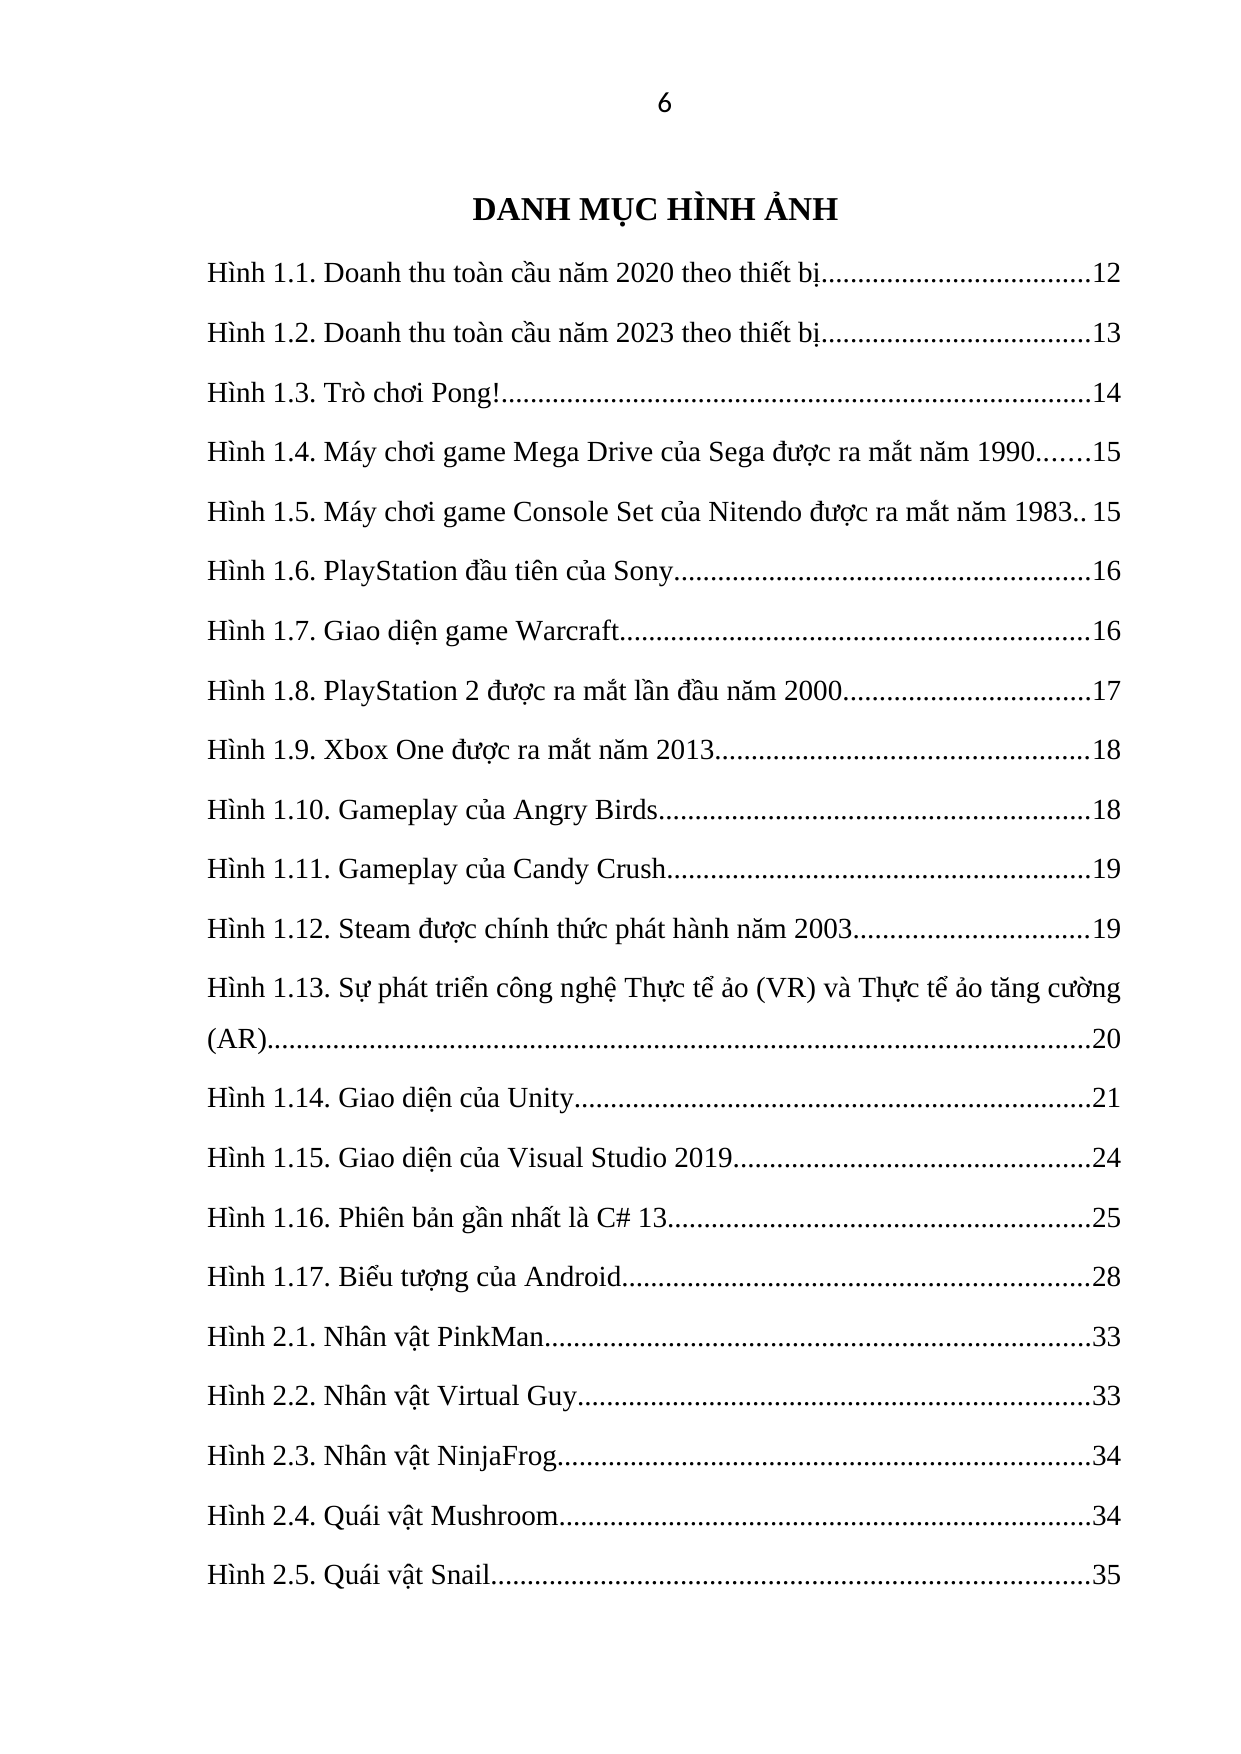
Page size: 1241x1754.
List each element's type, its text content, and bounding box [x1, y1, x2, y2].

subtitle DANH MỤC HÌNH ẢNH [207, 189, 1104, 227]
text Hình 1.12. Steam được chính thức phát hành năm 2003. 19 [207, 911, 1122, 944]
text Hình 1.8. PlayStation 2 được ra mắt lần đầu năm 2000. 17 [207, 673, 1122, 706]
text Hình 1.15. Giao diện của Visual Studio 2019. 24 [207, 1140, 1122, 1174]
text Hình 2.2. Nhân vật Virtual Guy. 33 [207, 1378, 1122, 1412]
text Hình 1.6. PlayStation đầu tiên của Sony. 16 [207, 553, 1122, 587]
text Hình 1.1. Doanh thu toàn cầu năm 2020 theo thiết bị. 12 [207, 256, 1122, 289]
text Hình 1.14. Giao diện của Unity. 21 [207, 1081, 1122, 1114]
text Hình 1.10. Gameplay của Angry Birds. 18 [207, 792, 1122, 825]
text Hình 1.5. Máy chơi game Console Set của Nitendo được ra mắt năm 1983. 15 [207, 494, 1122, 527]
text Hình 2.1. Nhân vật PinkMan. 33 [207, 1319, 1122, 1352]
text Hình 1.13. Sự phát triển công nghệ Thực tể ảo (VR) và Thực tể ảo tăng cường (AR). 20 [207, 971, 1122, 1054]
text Hình 2.4. Quái vật Mushroom. 34 [207, 1498, 1122, 1531]
text Hình 1.3. Trò chơi Pong!. 14 [207, 375, 1122, 408]
text Hình 1.16. Phiên bản gần nhất là C# 13. 25 [207, 1200, 1122, 1233]
text Hình 2.5. Quái vật Snail. 35 [207, 1557, 1122, 1591]
text Hình 2.3. Nhân vật NinjaFrog. 34 [207, 1438, 1122, 1472]
text Hình 1.7. Giao diện game Warcraft. 16 [207, 613, 1122, 647]
text Hình 1.9. Xbox One được ra mắt năm 2013. 18 [207, 732, 1122, 766]
text Hình 1.11. Gameplay của Candy Crush. 19 [207, 851, 1122, 885]
text Hình 1.4. Máy chơi game Mega Drive của Sega được ra mắt năm 1990. 15 [207, 434, 1122, 468]
text Hình 1.2. Doanh thu toàn cầu năm 2023 theo thiết bị. 13 [207, 315, 1122, 349]
text Hình 1.17. Biểu tượng của Android. 28 [207, 1259, 1122, 1293]
